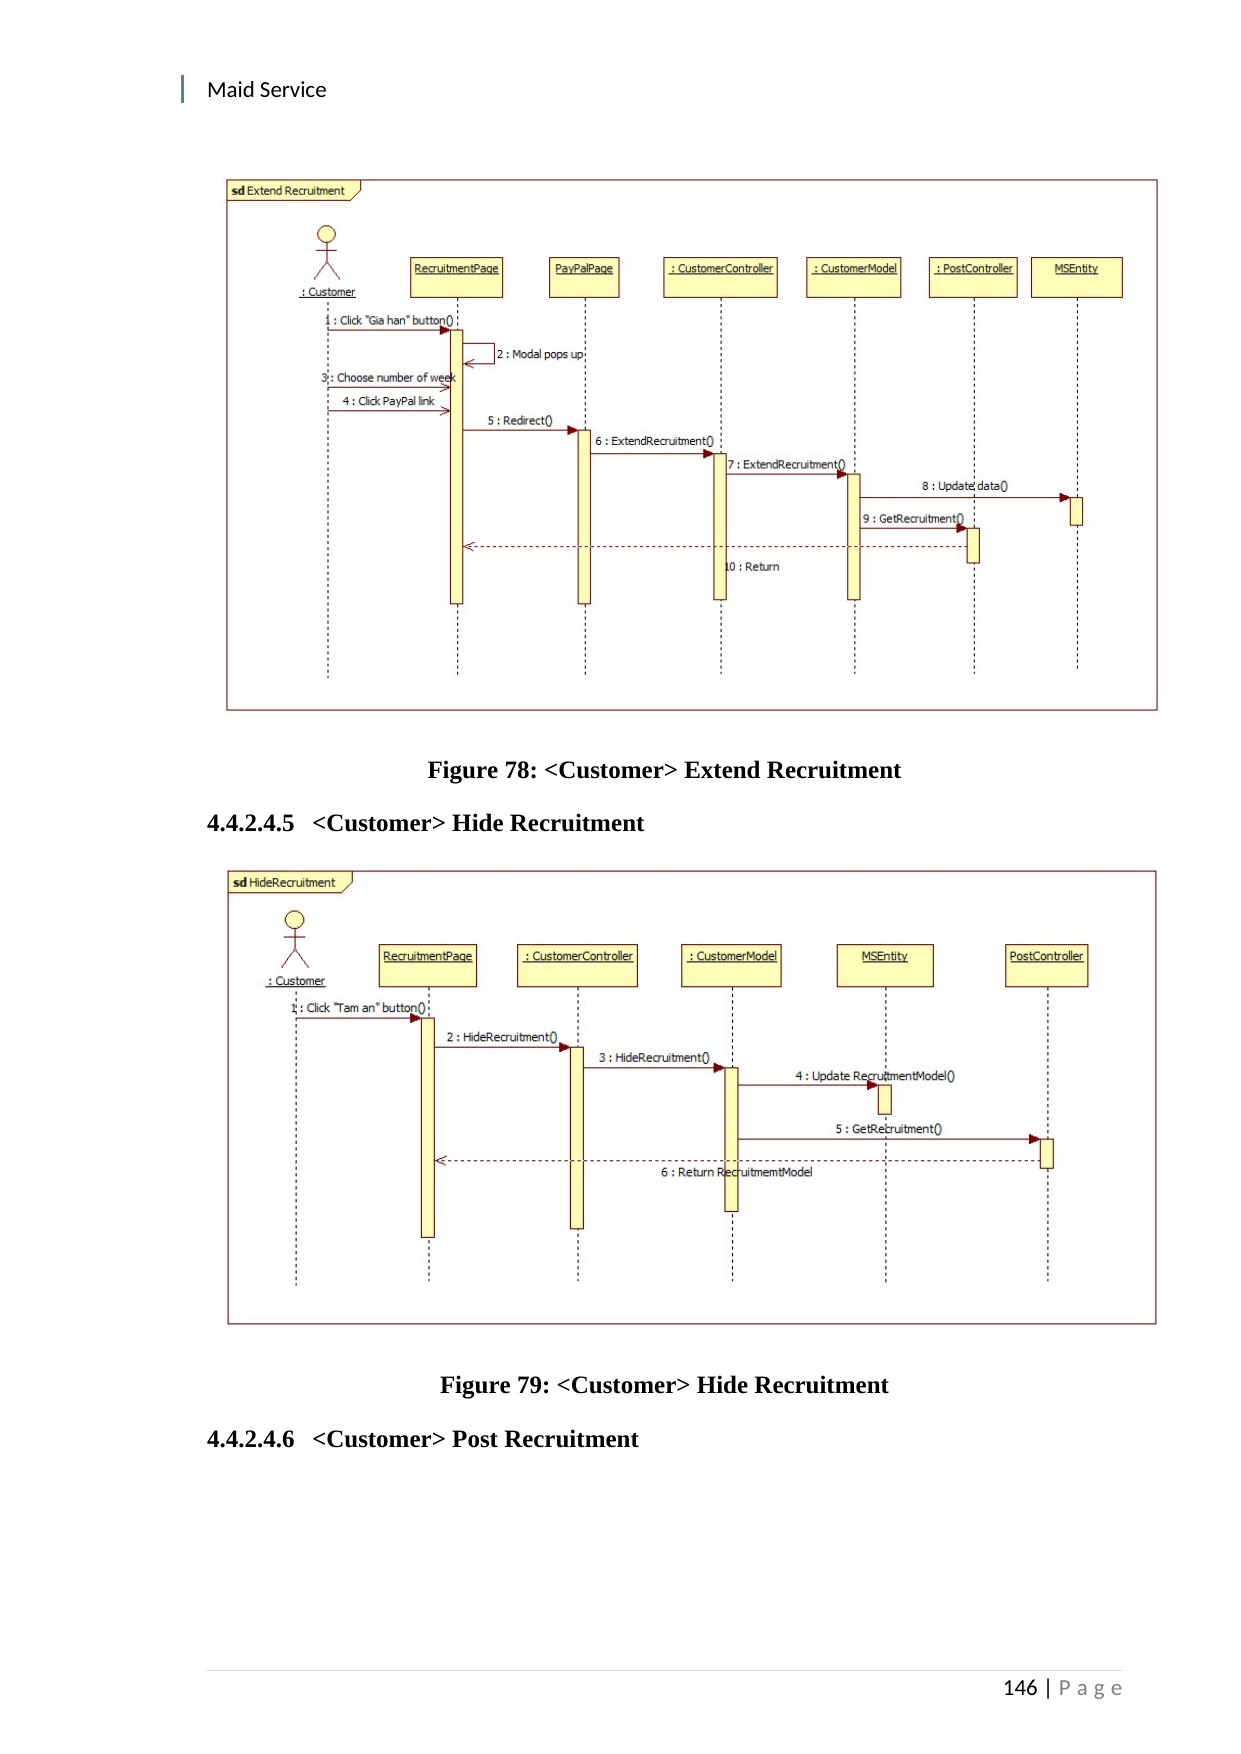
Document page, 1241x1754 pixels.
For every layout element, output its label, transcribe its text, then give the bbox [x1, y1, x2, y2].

subtitle Figure 79: <Customer> Hide Recruitment [207, 1370, 1122, 1399]
picture [206, 849, 1177, 1345]
subtitle <Customer> Hide Recruitment [207, 808, 1122, 837]
picture [206, 160, 1177, 730]
subtitle <Customer> Post Recruitment [207, 1424, 1122, 1452]
subtitle Figure 78: <Customer> Extend Recruitment [207, 755, 1122, 783]
